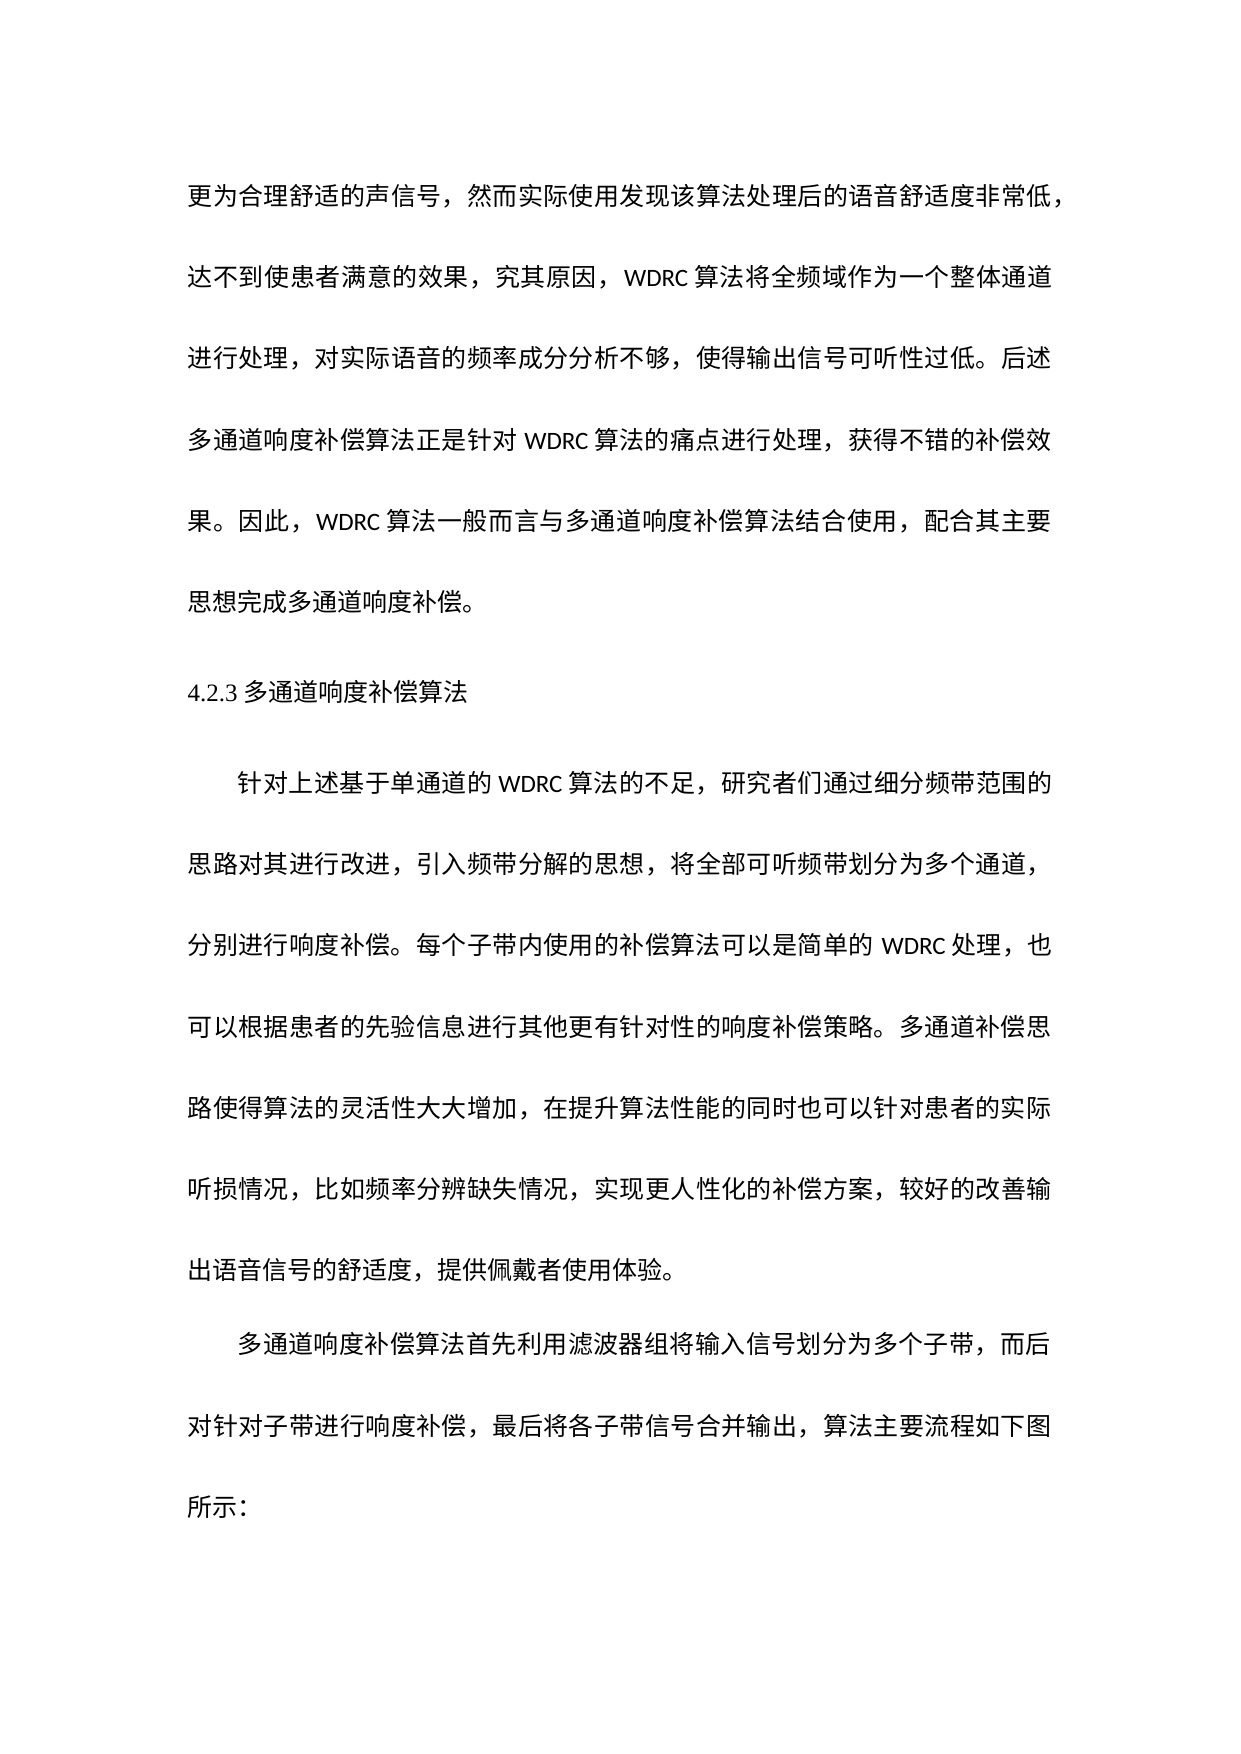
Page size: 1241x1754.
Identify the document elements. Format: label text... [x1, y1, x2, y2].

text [187, 162, 1053, 633]
list 多通道响度补偿算法 [187, 658, 1053, 723]
text 多通道响度补偿算法首先利用滤波器组将输入信号划分为多个子带，而后对针对子带进行响度补偿，最后将各子带信号合并输出，算法主要流程如下图所示： [187, 1310, 1053, 1538]
text 针对上述基于单通道的WDRC算法的不足，研究者们通过细分频带范围的思路对其进行改进，引入频带分解的思想，将全部可听频带划分为多个通道，分别进行响度补偿。每个子带内使用的补偿算法可以是简单的WDRC处理，也可以根据患者的先验信息进行其他更有针对性的响度补偿策略。多通道补偿思路使得算法的灵活性大大增加，在提升算法性能的同时也可以针对患者的实际听损情况，比如频率分辨缺失情况，实现更人性化的补偿方案，较好的改善输出语音信号的舒适度，提供佩戴者使用体验。 [187, 749, 1053, 1301]
